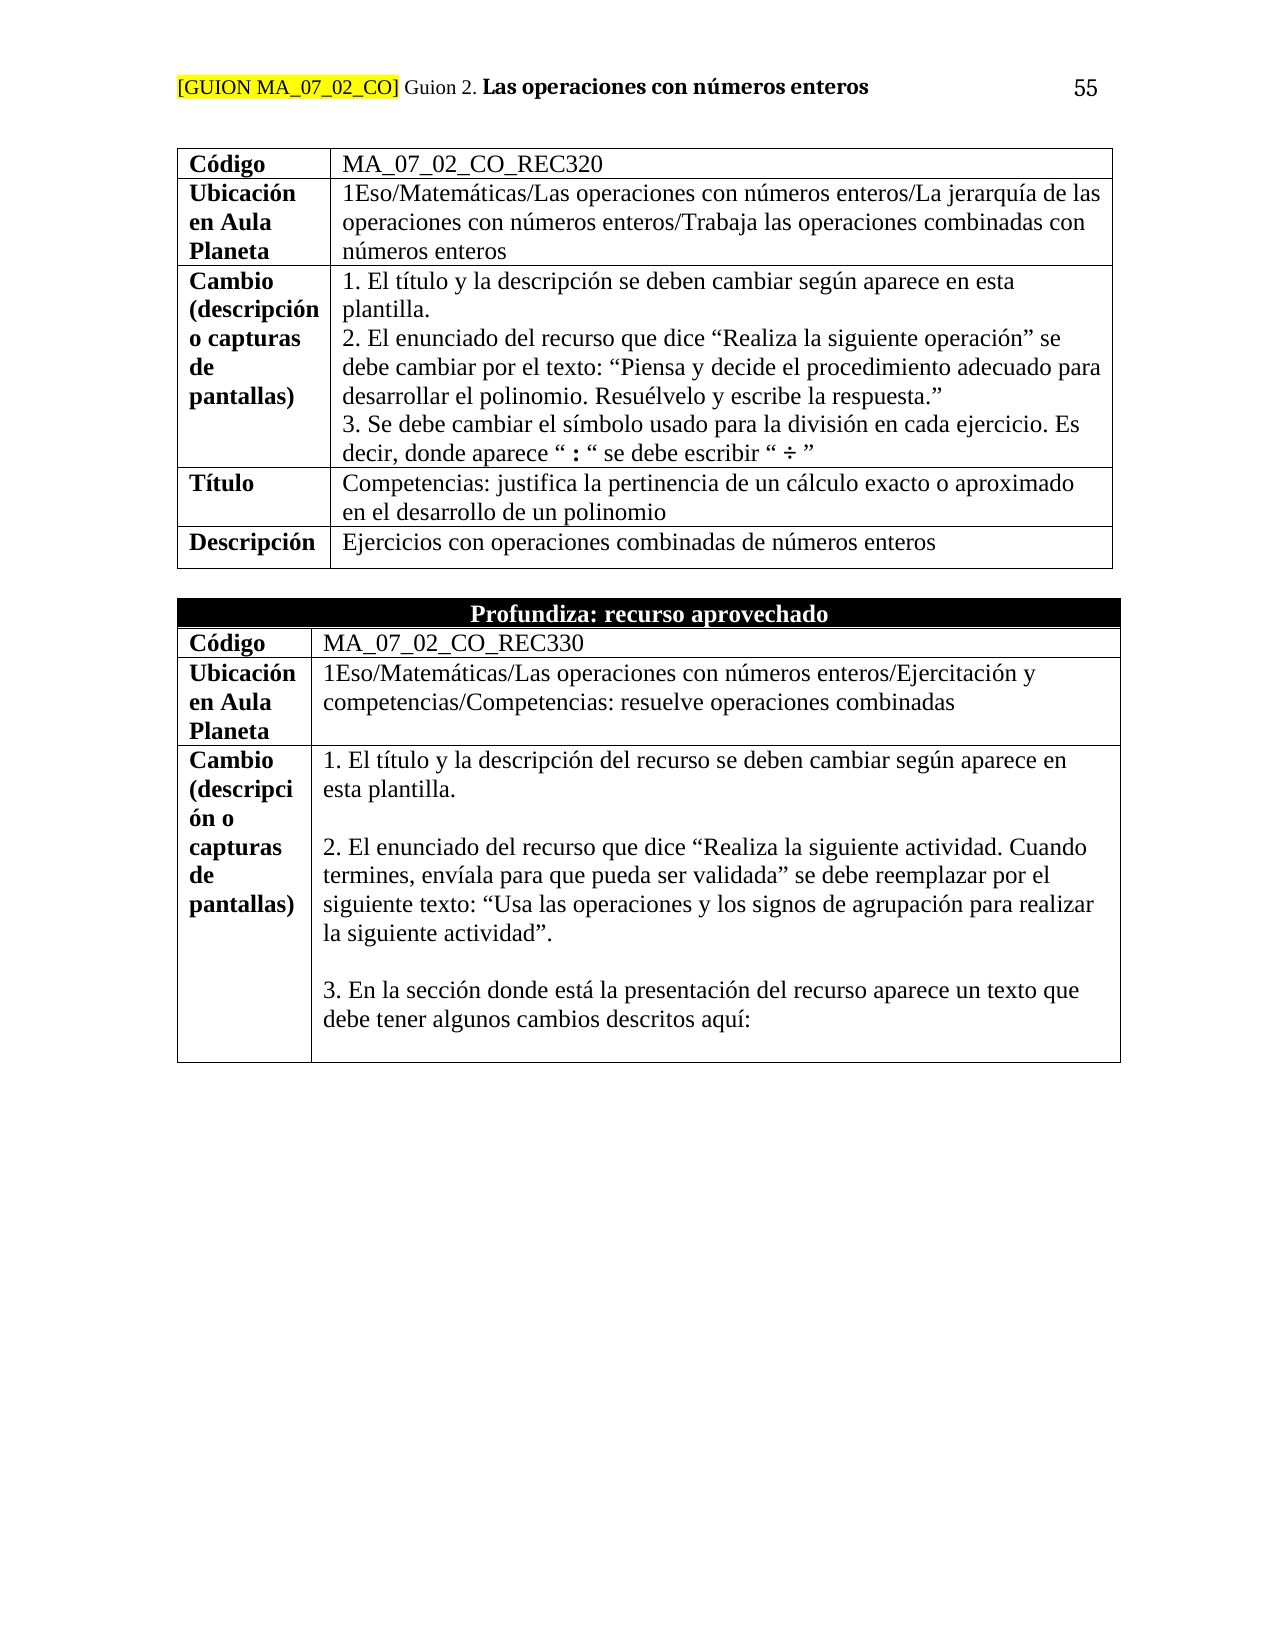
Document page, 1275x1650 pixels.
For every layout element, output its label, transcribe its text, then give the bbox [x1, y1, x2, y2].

table_cell MA_07_02_CO_REC320 [331, 149, 1112, 177]
table_header Profundiza: recurso aprovechado [178, 599, 1120, 627]
table_cell Ubicación en Aula Planeta [178, 658, 311, 744]
table_cell Ejercicios con operaciones combinadas de números enteros [331, 527, 1112, 568]
table_cell Cambio (descripción o capturas de pantallas) [178, 266, 330, 467]
table_cell Código [178, 629, 311, 657]
table_cell Descripción [178, 527, 330, 568]
table_cell 1. El título y la descripción del recurso se deben cambiar según aparece en esta plantilla. 2. El enunciado del recurso que dice “Realiza la siguiente actividad. Cuando termines, envíala para que pueda ser validada” se debe reemplazar por el siguiente texto: “Usa las operaciones y los signos de agrupación para realizar la siguiente actividad”. 3. En la sección donde está la presentación del recurso aparece un texto que debe tener algunos cambios descritos aquí: La frase “Vamos a repasar” se reemplaza por “Repasa” La palabra “Calculamos” se reemplaza por “Calcula” La expresión “paréntesis o corchetes” se reemplaza por “paréntesis, corchetes o llaves” La palabra “Hacemos” se reemplaza por “Resuelve” La palabra “Resolvemos” se reemplaza por “Haz” Los numerales se deben ajustar por 1., 2. y 3. Hay que quitar la o de superíndice después de los numerales. La palabra “sumamos” se reemplaza por “adicionas”. En el mismo párrafo las preguntas dicen: ¿qué signo quedará el resultado? ¿Y si lo multiplicamos? Esto se debe reemplazar por ¿con qué signo queda el resultado? ¿Y si lo multiplicas? 4. En la sección de la Tarea quitar de los numerales la o de superíndice que posee cada uno. 5. Para incluir en el recurso: FICHA DEL DOCENTE Objetivo El recurso expone una situación a través de la cual se puede comprobar si el estudiante conoce y usa correctamente la jerarquía de las operaciones y los signos de agrupación para resolver polinomios aritméticos. Propuesta Algunos factores que facilitan el aprendizaje de conceptos como la jerarquía de las operaciones y los signos de agrupación, necesarios para la resolución de polinomios aritméticos, son las características definitorias y correlativas que éstos poseen; sin embargo, no todos los polinomios poseen la misma estructura y, por ende, es necesario hacer una práctica constante para que los estudiantes establezcan en su memoria esas características definitorias y correlativas (si hay paréntesis, corchetes o llaves, cuál es la jerarquía de las operaciones, etc.). Por esta razón y para verificar el afianzamiento de los conceptos mencionados y promover la práctica, el recurso expone un repaso de ideas y conceptos para luego plantear una situación en la cual el estudiante debe dar respuesta a unos interrogantes, que requieren que por él mismo construya vías de resolución formulando polinomios aritméticos y empleando signos de agrupación. Con este planteamiento, el estudiante identificará por qué son necesarios los signos de agrupación y la identificación de la jerarquía de las operaciones, agregando con ello el componente de aprendizaje significativo. Antes de la presentación Pida a los estudiantes que resuman en una ficha bibliográfica, a través de un cuadro, toda la información sobre cómo se operan polinomios aritméticos y los signos de la suma, resta, multiplicación y división de números enteros. Luego, proponga que con ayuda del resumen elaborado resuelvan los siguientes ejercicios: 3 · (‒8) + (‒44) ÷ (‒2) 65 ‒ 8 ÷ (‒4) + (‒45) ÷ (‒9) ‒67 + [(76 ‒ 120) · 5] ÷ 10 {56 ‒ [(45 ‒ 76) + (‒12 ‒ 9)] · (‒49 + 51)} ÷ (‒40) Durante la presentación Dirija la actividad de tal forma que los estudiantes puedan responder las preguntas de la presentación. Luego invítelos a formular nuevos interrogantes siguiendo la temática y aclarando las posibles dudas que hayan surgido durante el repaso. Si se observan dificultades en la resolución de los polinomios es importante aprovechar el momento para reafirmar las características definitorias y correlativas del proceso de operar polinomios aritméticos. Si se logran afianzar estos conceptos los estudiantes disminuirán la probabilidad de cometer errores al resolver operaciones combinadas. Después de la presentación Utilice la tarea del recurso para hacer una evaluación individual del manejo de las operaciones básicas, la jerarquía de las mismas y la forma de resolver polinomios aritméticos. Finalice organizando grupos para que formulen un nuevo problema que requiera el uso de polinomios aritméticos. 6. Para incluir en el recurso: FICHA DEL ESTUDIANTE DESCRIPCIONES DEL RECURSO Tiempo: 60 minutos Modalidad: Interactivo Tipo de recurso: Exposición Competencia: Competencia para aprender a aprender [312, 746, 1120, 1062]
table_cell 1Eso/Matemáticas/Las operaciones con números enteros/La jerarquía de las operaciones con números enteros/Trabaja las operaciones combinadas con números enteros [331, 179, 1112, 265]
table_cell 1. El título y la descripción se deben cambiar según aparece en esta plantilla. 2. El enunciado del recurso que dice “Realiza la siguiente operación” se debe cambiar por el texto: “Piensa y decide el procedimiento adecuado para desarrollar el polinomio. Resuélvelo y escribe la respuesta.” 3. Se debe cambiar el símbolo usado para la división en cada ejercicio. Es decir, donde aparece “ : “ se debe escribir “ ÷ ” [331, 266, 1112, 467]
table_cell Cambio (descripción o capturas de pantallas) [178, 746, 311, 1062]
table_cell Código [178, 149, 330, 177]
table_cell Competencias: justifica la pertinencia de un cálculo exacto o aproximado en el desarrollo de un polinomio [331, 468, 1112, 526]
table_cell MA_07_02_CO_REC330 [312, 629, 1120, 657]
table_cell 1Eso/Matemáticas/Las operaciones con números enteros/Ejercitación y competencias/Competencias: resuelve operaciones combinadas [312, 658, 1120, 744]
table_cell Ubicación en Aula Planeta [178, 179, 330, 265]
table_cell Título [178, 468, 330, 526]
